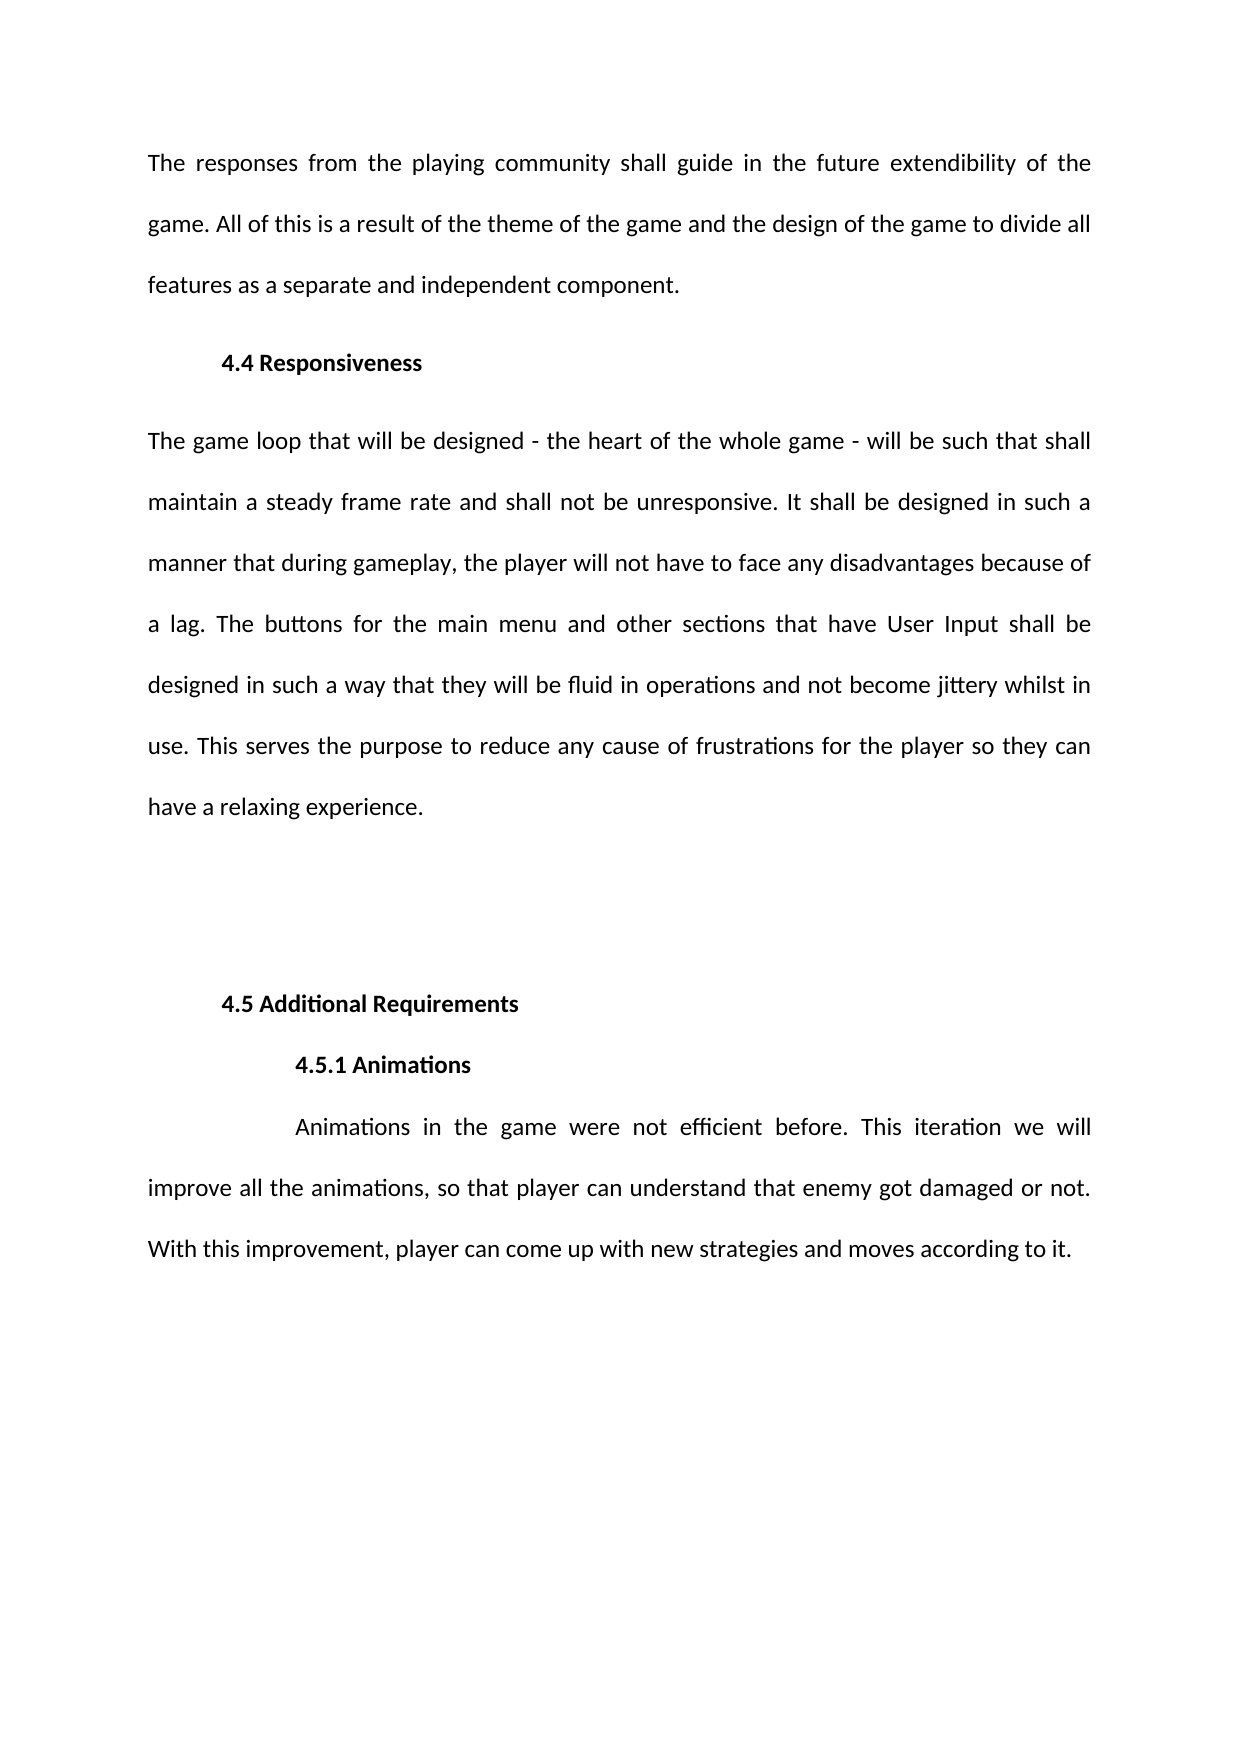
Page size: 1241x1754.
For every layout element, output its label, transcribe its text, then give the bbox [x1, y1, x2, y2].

text 4.5 Additional Requirements [148, 989, 1093, 1019]
text The responses from the playing community shall guide in the future extendibility of the game. All of this is a result of the theme of the game and the design of the game to divide all features as a separate and independent component. [148, 148, 1093, 300]
text 4.4 Responsiveness [148, 347, 1093, 378]
text Animations in the game were not efficient before. This iteration we will improve all the animations, so that player can understand that enemy got damaged or not. With this improvement, player can come up with new strategies and moves according to it. [148, 1111, 1093, 1263]
text 4.5.1 Animations [148, 1050, 1093, 1080]
text The game loop that will be designed - the heart of the whole game - will be such that shall maintain a steady frame rate and shall not be unresponsive. It shall be designed in such a manner that during gameplay, the player will not have to face any disadvantages because of a lag. The buttons for the main menu and other sections that have User Input shall be designed in such a way that they will be fluid in operations and not become jittery whilst in use. This serves the purpose to reduce any cause of frustrations for the player so they can have a relaxing experience. [148, 425, 1093, 822]
